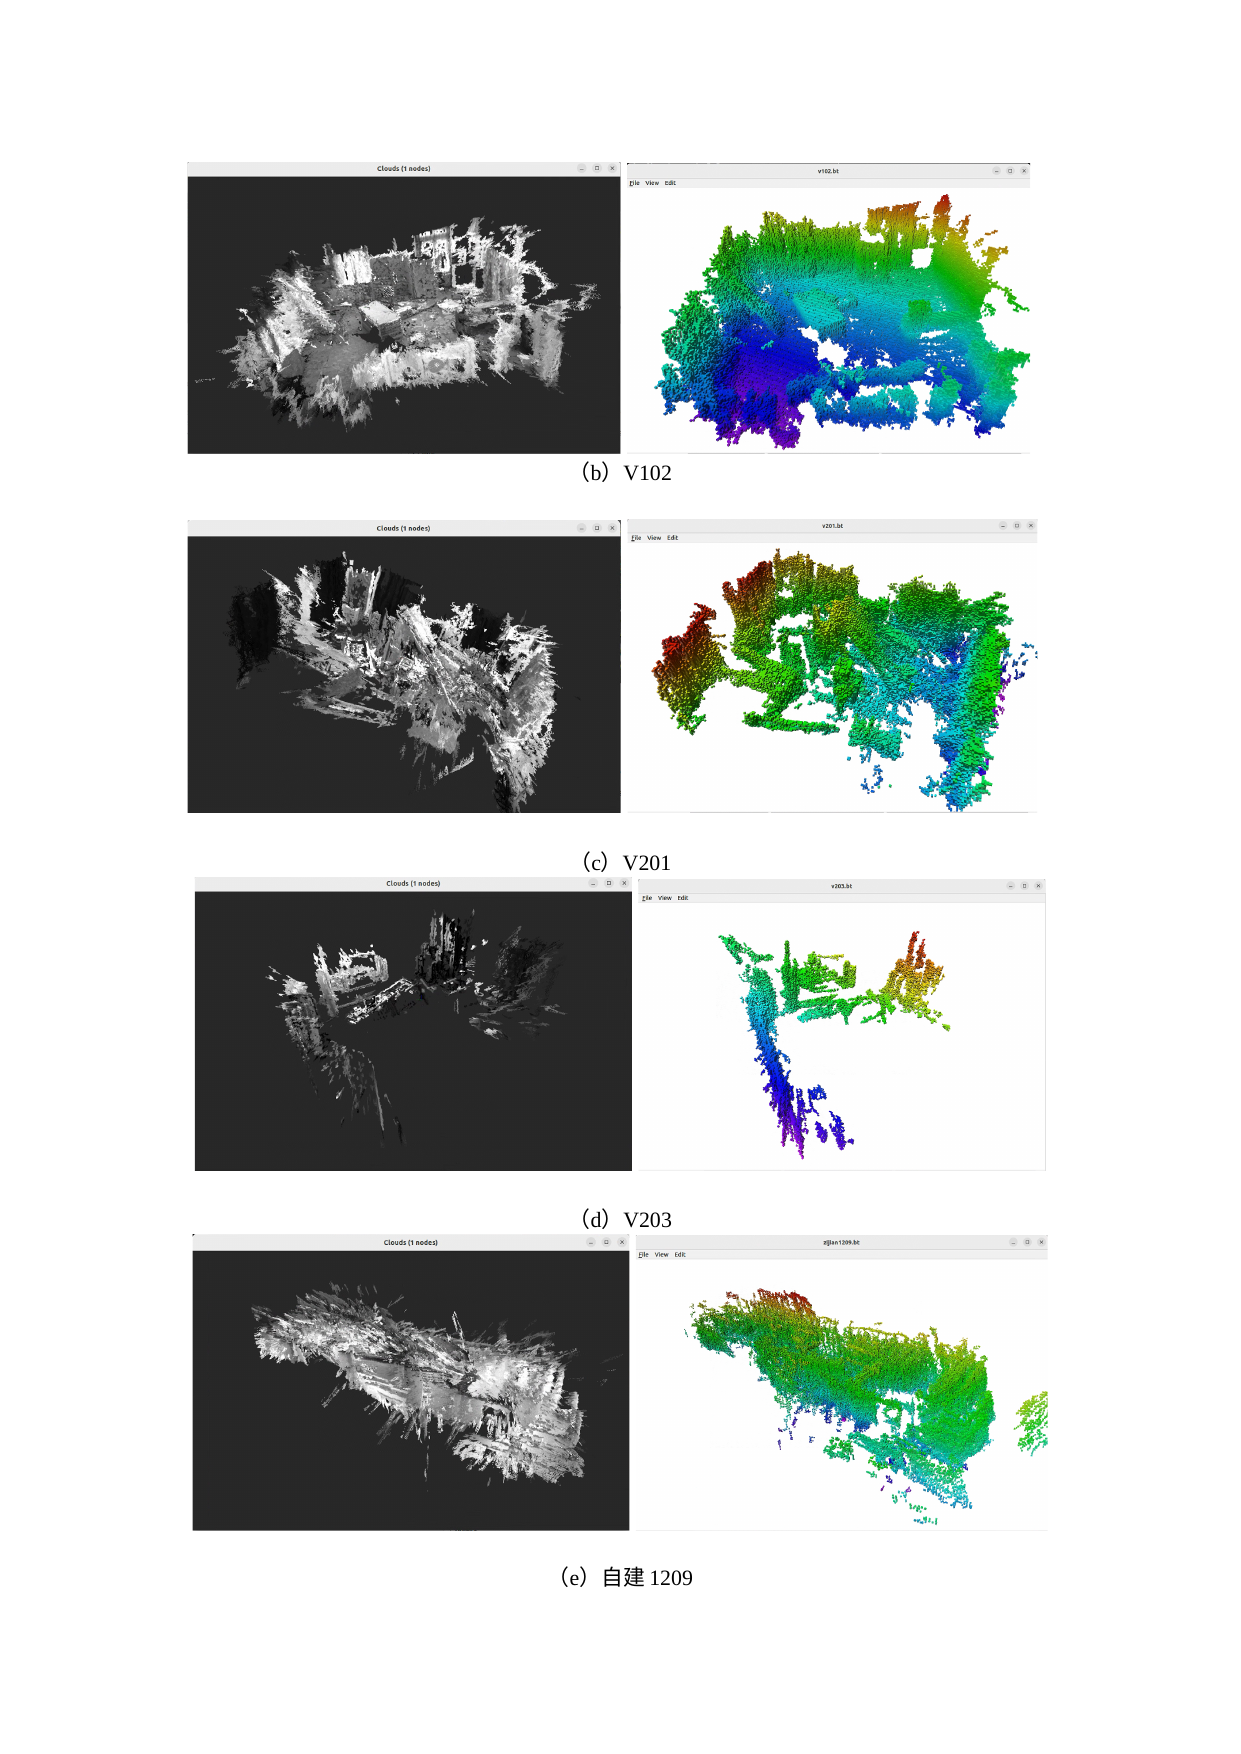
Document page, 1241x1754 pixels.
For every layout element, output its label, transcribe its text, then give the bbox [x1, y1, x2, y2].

picture [187, 520, 621, 813]
picture [627, 519, 1038, 813]
text （e）自建1209 [187, 1559, 1053, 1592]
text （c）V201 [187, 844, 1053, 877]
picture [187, 162, 621, 454]
picture [627, 163, 1030, 454]
text （d）V203 [187, 1202, 1053, 1234]
picture [192, 1234, 630, 1531]
picture [194, 877, 632, 1171]
picture [638, 879, 1046, 1171]
picture [635, 1235, 1048, 1531]
text （b）V102 [187, 454, 1053, 487]
